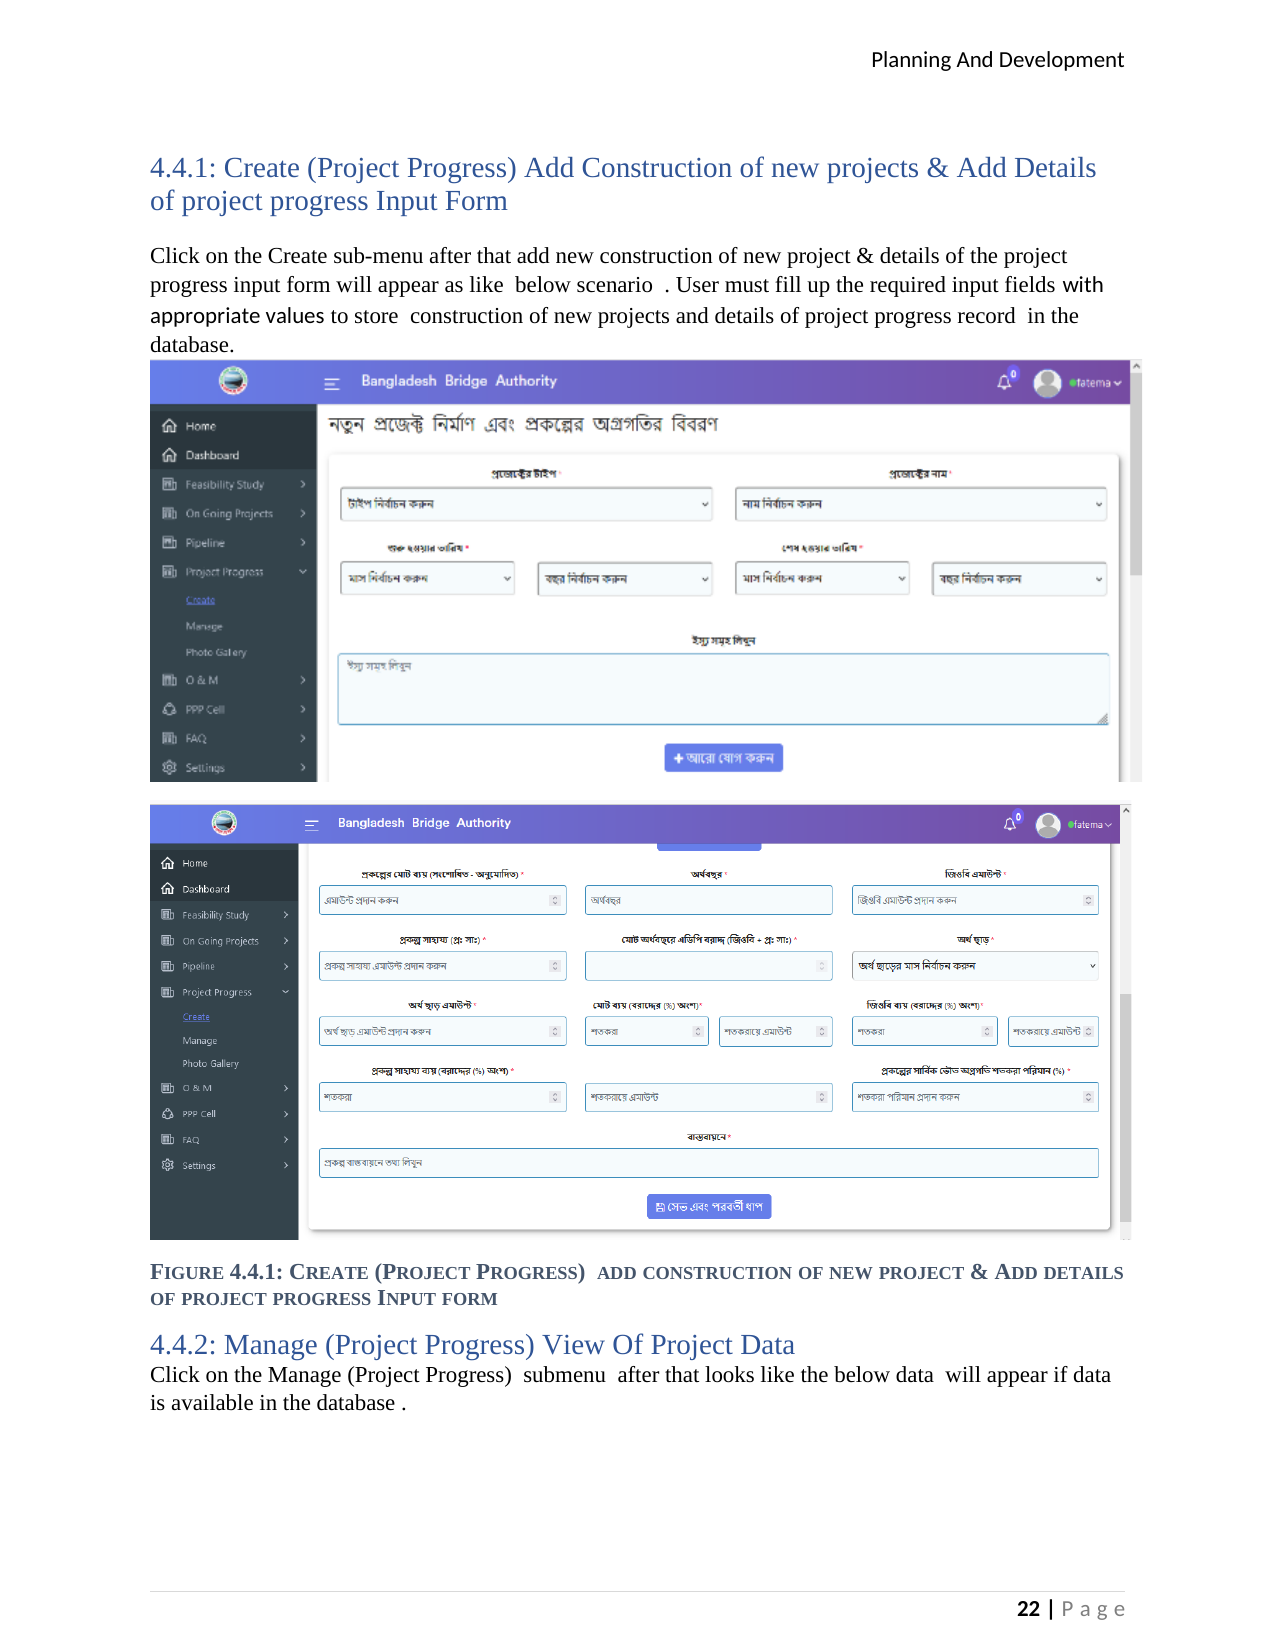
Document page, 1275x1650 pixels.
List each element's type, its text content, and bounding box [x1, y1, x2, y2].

picture [150, 800, 1132, 1240]
text Figure 4.4.1: Create (Project Progress) add construction of new project & Add details of project progress Input form [150, 1258, 1125, 1311]
text Click on the Create sub-menu after that add new construction of new project & details of the project progress input form will appear as like below scenario . User must fill up the required input fields with appropriate values to store construction of new projects and details of project progress record in the database. [150, 242, 1125, 357]
subtitle 4.4.1: Create (Project Progress) Add Construction of new projects & Add Details of project progress Input Form [150, 150, 1125, 217]
subtitle 4.4.2: Manage (Project Progress) View Of Project Data [150, 1327, 1125, 1361]
picture [150, 359, 1143, 782]
text Click on the Manage (Project Progress) submenu after that looks like the below data will appear if data is available in the database . [150, 1361, 1125, 1416]
